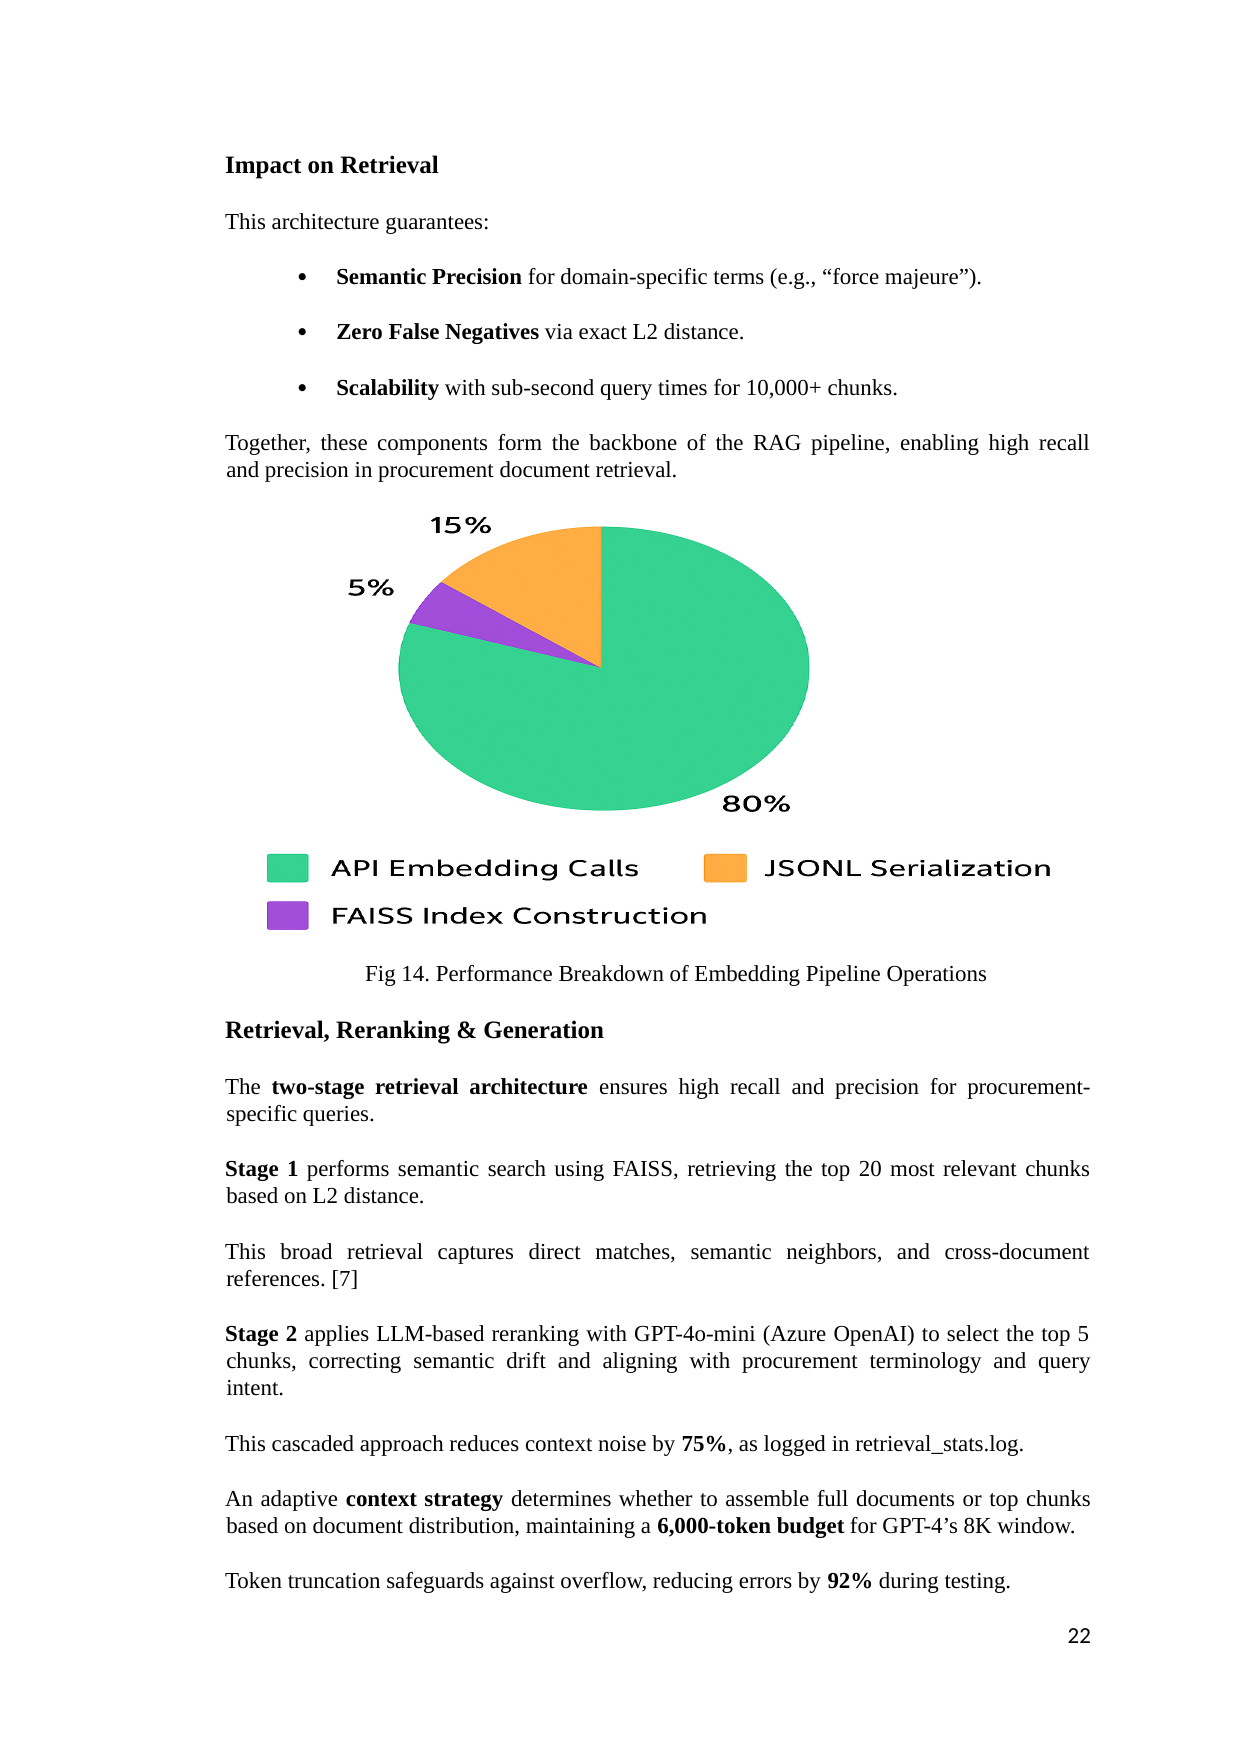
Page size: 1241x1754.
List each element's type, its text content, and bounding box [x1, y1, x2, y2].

picture [261, 511, 1053, 931]
text The two-stage retrieval architecture ensures high recall and precision for procurement-specific queries. [225, 1073, 1091, 1126]
text Token truncation safeguards against overflow, reducing errors by 92% during testing. [225, 1567, 1091, 1594]
list Semantic Precision for domain-specific terms (e.g., “force majeure”). [298, 263, 1091, 289]
list Scalability with sub-second query times for 10,000+ chunks. [298, 374, 1091, 400]
text This architecture guarantees: [225, 208, 1091, 234]
text This broad retrieval captures direct matches, semantic neighbors, and cross-document references. [7] [225, 1238, 1091, 1291]
text Fig 14. Performance Breakdown of Embedding Pipeline Operations [261, 960, 1091, 986]
text Retrieval, Reranking & Generation [150, 1015, 1091, 1044]
text Stage 1 performs semantic search using FAISS, retrieving the top 20 most relevant chunks based on L2 distance. [225, 1155, 1091, 1209]
text Stage 2 applies LLM-based reranking with GPT-4o-mini (Azure OpenAI) to select the top 5 chunks, correcting semantic drift and aligning with procurement terminology and query intent. [225, 1320, 1091, 1401]
text Together, these components form the backbone of the RAG pipeline, enabling high recall and precision in procurement document retrieval. [225, 429, 1091, 482]
list Zero False Negatives via exact L2 distance. [298, 318, 1091, 345]
text An adaptive context strategy determines whether to assemble full documents or top chunks based on document distribution, maintaining a 6,000-token budget for GPT-4’s 8K window. [225, 1485, 1091, 1538]
text This cascaded approach reduces context noise by 75%, as logged in retrieval_stats.log. [225, 1430, 1091, 1456]
text Impact on Retrieval [225, 150, 1091, 179]
